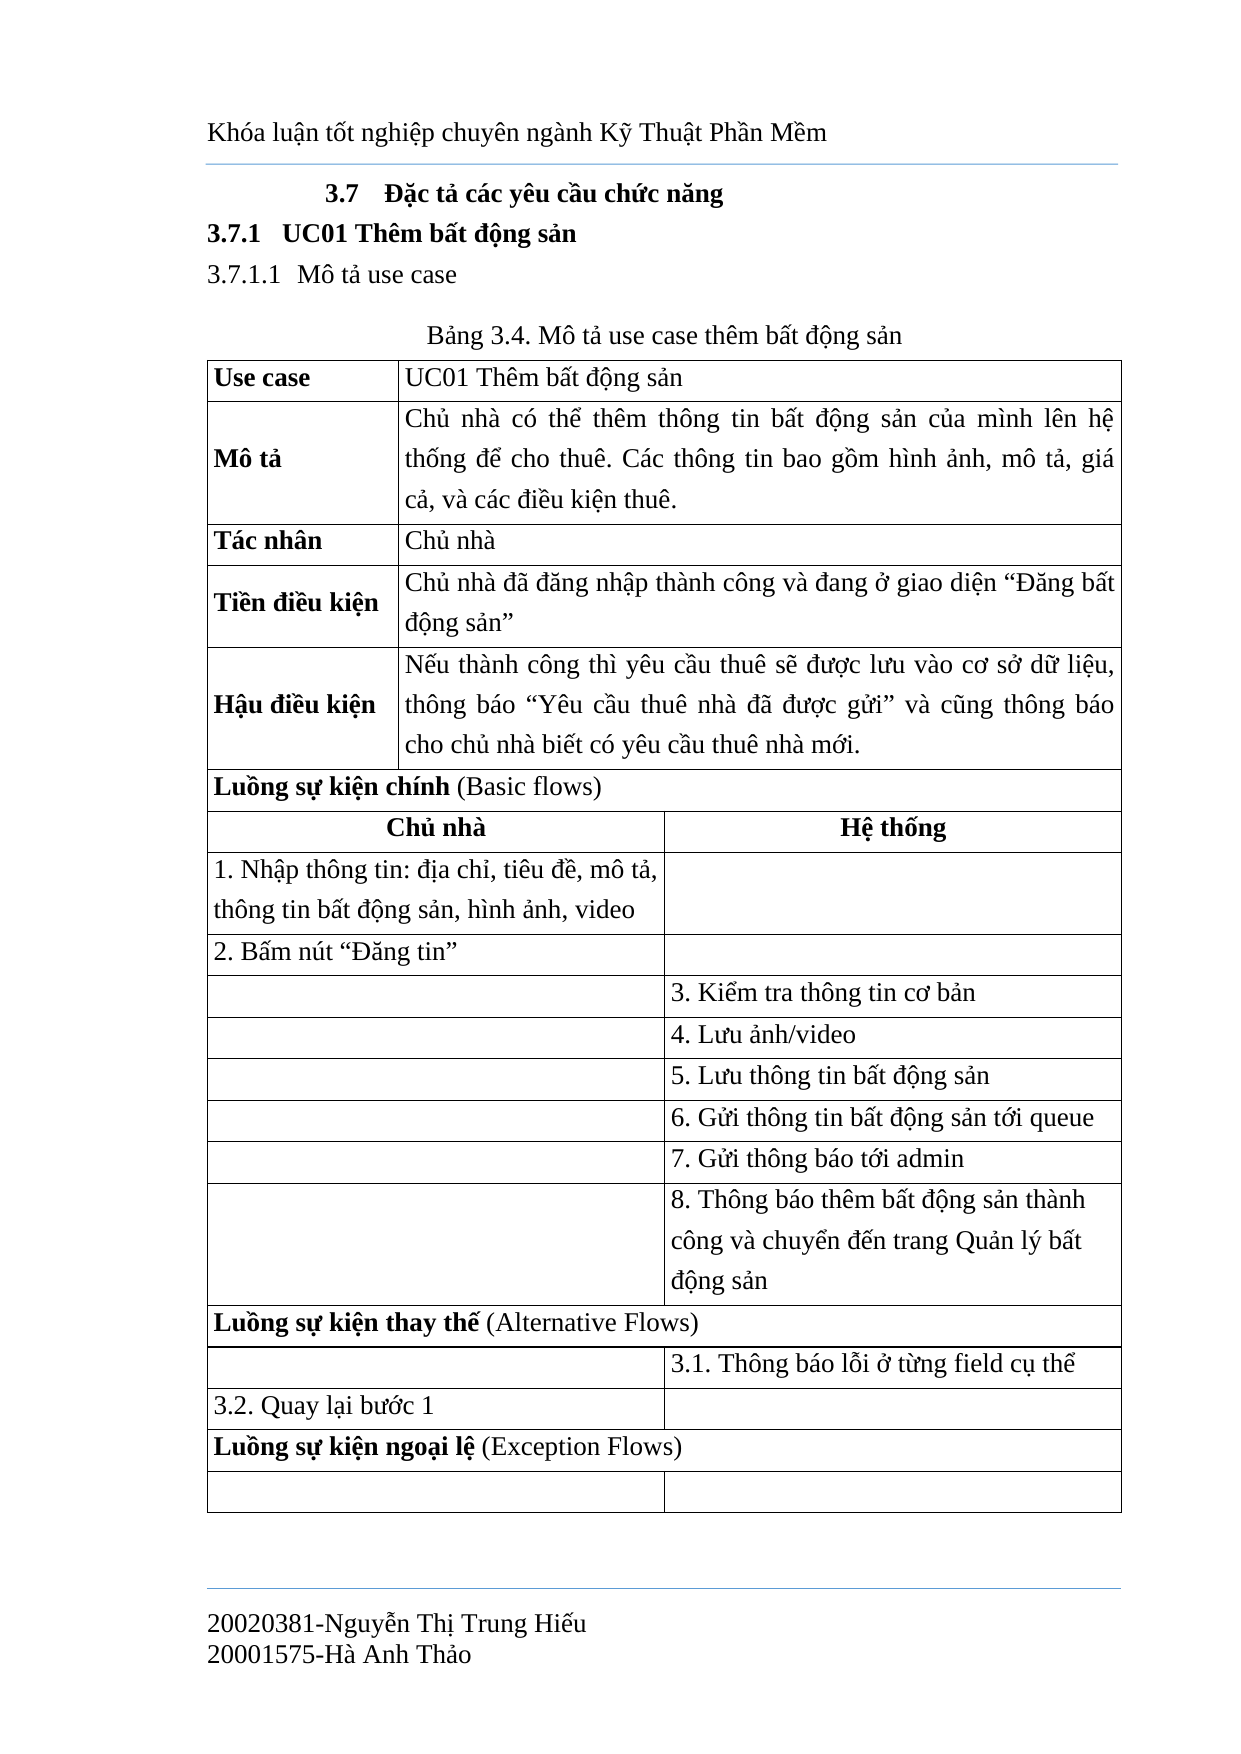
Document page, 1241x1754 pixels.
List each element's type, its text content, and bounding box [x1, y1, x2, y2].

text Bảng 3.4. Mô tả use case thêm bất động sản [207, 319, 1122, 350]
table_cell [208, 1184, 664, 1305]
table_cell [665, 853, 1121, 934]
table_cell Tiền điều kiện [208, 566, 398, 647]
table_cell [208, 1059, 664, 1100]
table_cell Tác nhân [208, 525, 398, 565]
subtitle Mô tả use case [207, 258, 1122, 289]
table_cell Hậu điều kiện [208, 648, 398, 769]
table_cell [665, 1472, 1121, 1512]
table_cell [208, 1348, 664, 1388]
subtitle Đặc tả các yêu cầu chức năng [266, 177, 1122, 208]
table_cell 2. Bấm nút “Đăng tin” [208, 935, 664, 975]
table_cell Luồng sự kiện thay thế (Alternative Flows) [208, 1306, 1121, 1346]
table_cell 8. Thông báo thêm bất động sản thành công và chuyển đến trang Quản lý bất động sản [665, 1184, 1121, 1305]
table_cell Nếu thành công thì yêu cầu thuê sẽ được lưu vào cơ sở dữ liệu, thông báo “Yêu cầu thuê nhà đã được gửi” và cũng thông báo cho chủ nhà biết có yêu cầu thuê nhà mới. [399, 648, 1121, 769]
table_cell Hệ thống [665, 812, 1121, 852]
table_cell [665, 935, 1121, 975]
table_cell 7. Gửi thông báo tới admin [665, 1142, 1121, 1183]
table_cell 3.2. Quay lại bước 1 [208, 1389, 664, 1429]
table_cell 3. Kiểm tra thông tin cơ bản [665, 976, 1121, 1017]
table_cell 3.1. Thông báo lỗi ở từng field cụ thể [665, 1348, 1121, 1388]
table_cell [208, 1101, 664, 1141]
table_header Use case [208, 361, 398, 401]
table_cell 5. Lưu thông tin bất động sản [665, 1059, 1121, 1100]
table_cell 6. Gửi thông tin bất động sản tới queue [665, 1101, 1121, 1141]
table_cell Chủ nhà có thể thêm thông tin bất động sản của mình lên hệ thống để cho thuê. Các thông tin bao gồm hình ảnh, mô tả, giá cả, và các điều kiện thuê. [399, 402, 1121, 523]
table_cell Luồng sự kiện chính (Basic flows) [208, 770, 1121, 811]
table_cell 1. Nhập thông tin: địa chỉ, tiêu đề, mô tả, thông tin bất động sản, hình ảnh, video [208, 853, 664, 934]
table_cell Chủ nhà [208, 812, 664, 852]
table_cell [208, 976, 664, 1017]
subtitle UC01 Thêm bất động sản [207, 218, 1122, 249]
table_cell Mô tả [208, 402, 398, 523]
table_cell Chủ nhà [399, 525, 1121, 565]
table_cell [208, 1018, 664, 1058]
table_cell Chủ nhà đã đăng nhập thành công và đang ở giao diện “Đăng bất động sản” [399, 566, 1121, 647]
table_cell [208, 1472, 664, 1512]
table_cell [208, 1142, 664, 1183]
table_cell Luồng sự kiện ngoại lệ (Exception Flows) [208, 1430, 1121, 1471]
table_cell 4. Lưu ảnh/video [665, 1018, 1121, 1058]
table_header UC01 Thêm bất động sản [399, 361, 1121, 401]
table_cell [665, 1389, 1121, 1429]
